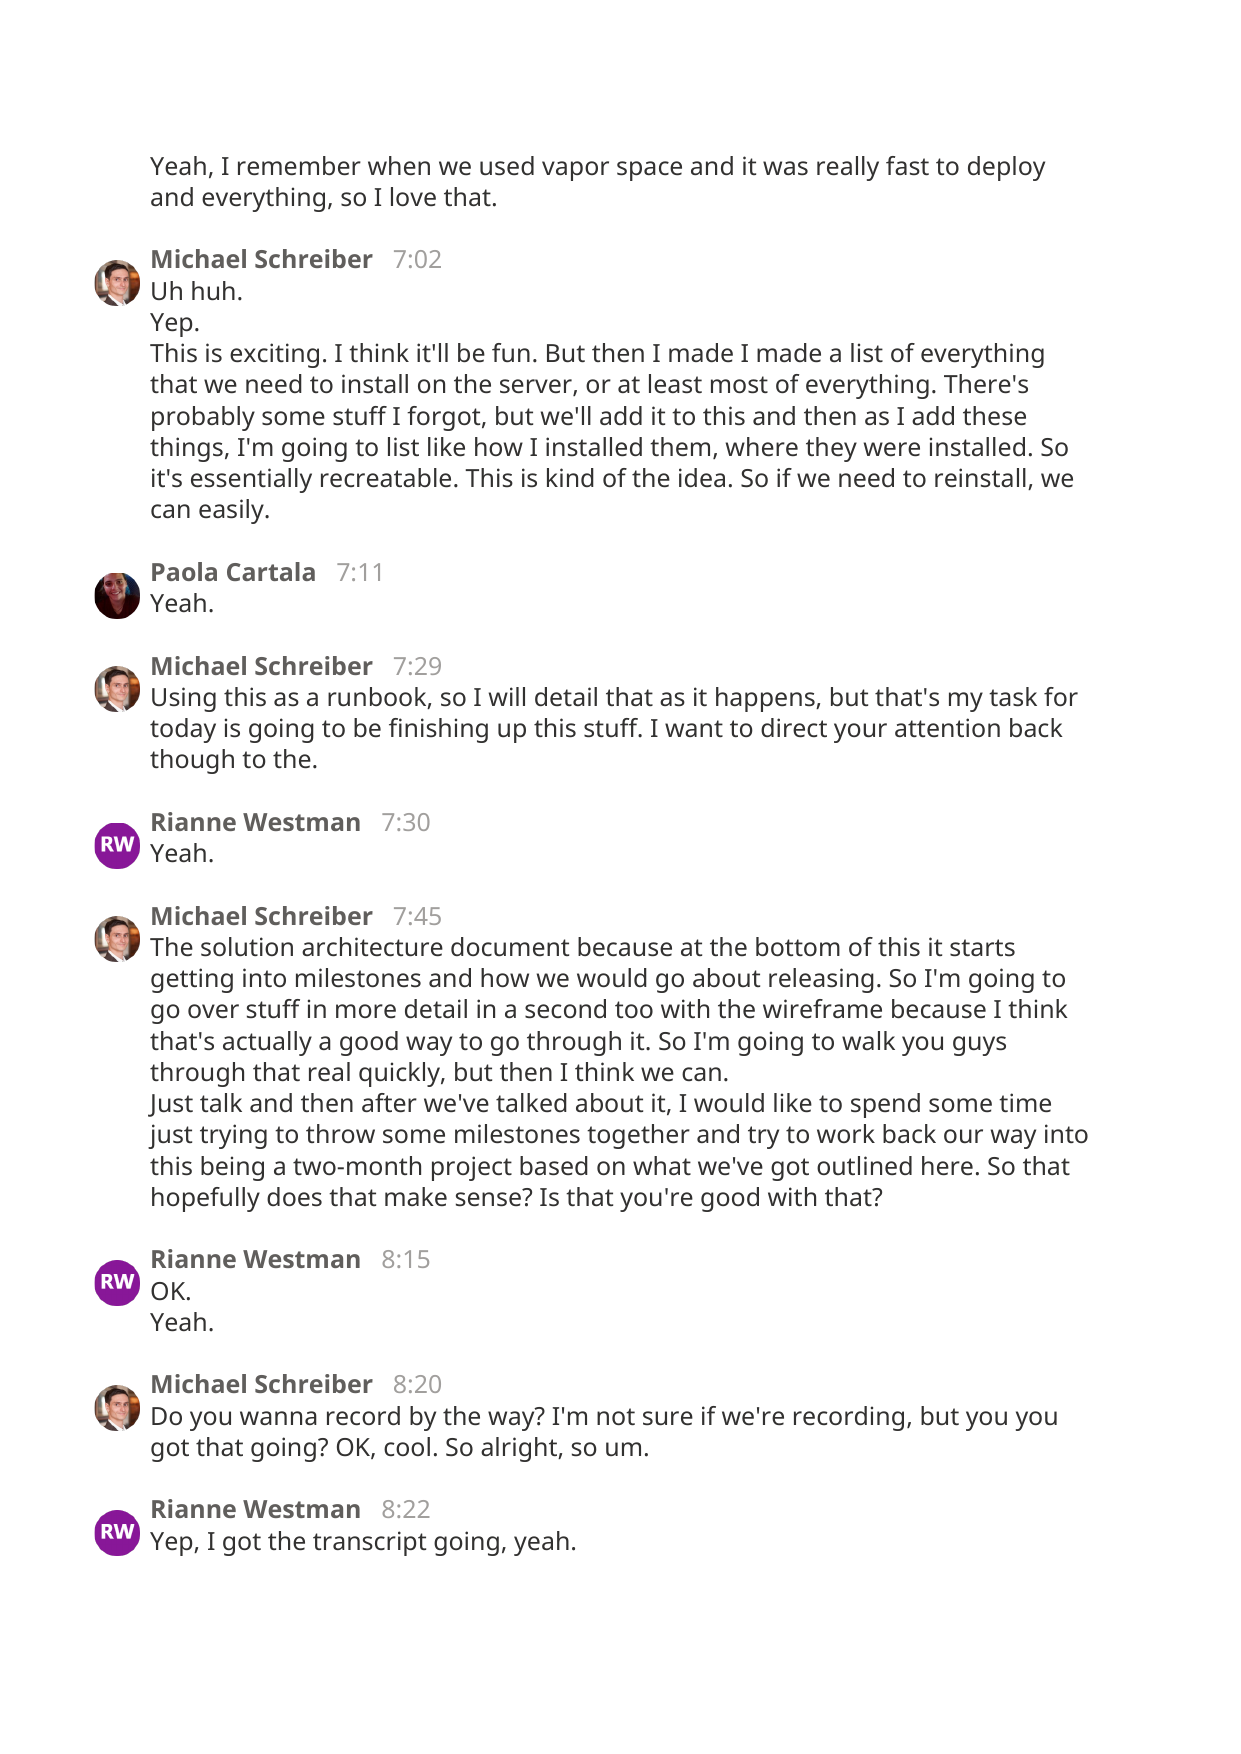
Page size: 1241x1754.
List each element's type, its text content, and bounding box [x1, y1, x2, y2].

text Rianne Westman 8:15 OK. Yeah. [150, 1212, 1090, 1337]
picture [94, 666, 140, 712]
picture [94, 916, 140, 962]
picture [94, 1385, 140, 1431]
text Rianne Westman 7:30 Yeah. [150, 775, 1090, 869]
picture [94, 1510, 140, 1556]
text Michael Schreiber 8:20 Do you wanna record by the way? I'm not sure if we're recording, but you you got that going? OK, cool. So alright, so um. [150, 1337, 1090, 1462]
picture [94, 260, 140, 306]
picture [94, 1260, 140, 1306]
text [150, 150, 1090, 212]
text Michael Schreiber 7:29 Using this as a runbook, so I will detail that as it happens, but that's my task for today is going to be finishing up this stuff. I want to direct your attention back though to the. [150, 619, 1090, 775]
picture [94, 823, 140, 869]
text Paola Cartala 7:11 Yeah. [150, 525, 1090, 619]
text Michael Schreiber 7:45 The solution architecture document because at the bottom of this it starts getting into milestones and how we would go about releasing. So I'm going to go over stuff in more detail in a second too with the wireframe because I think that's actually a good way to go through it. So I'm going to walk you guys through that real quickly, but then I think we can. Just talk and then after we've talked about it, I would like to spend some time just trying to throw some milestones together and try to work back our way into this being a two-month project based on what we've got outlined here. So that hopefully does that make sense? Is that you're good with that? [150, 869, 1090, 1212]
text Michael Schreiber 7:02 Uh huh. Yep. This is exciting. I think it'll be fun. But then I made I made a list of everything that we need to install on the server, or at least most of everything. There's probably some stuff I forgot, but we'll add it to this and then as I add these things, I'm going to list like how I installed them, where they were installed. So it's essentially recreatable. This is kind of the idea. So if we need to reinstall, we can easily. [150, 212, 1090, 525]
picture [94, 573, 140, 619]
text Rianne Westman 8:22 Yep, I got the transcript going, yeah. [150, 1462, 1090, 1556]
